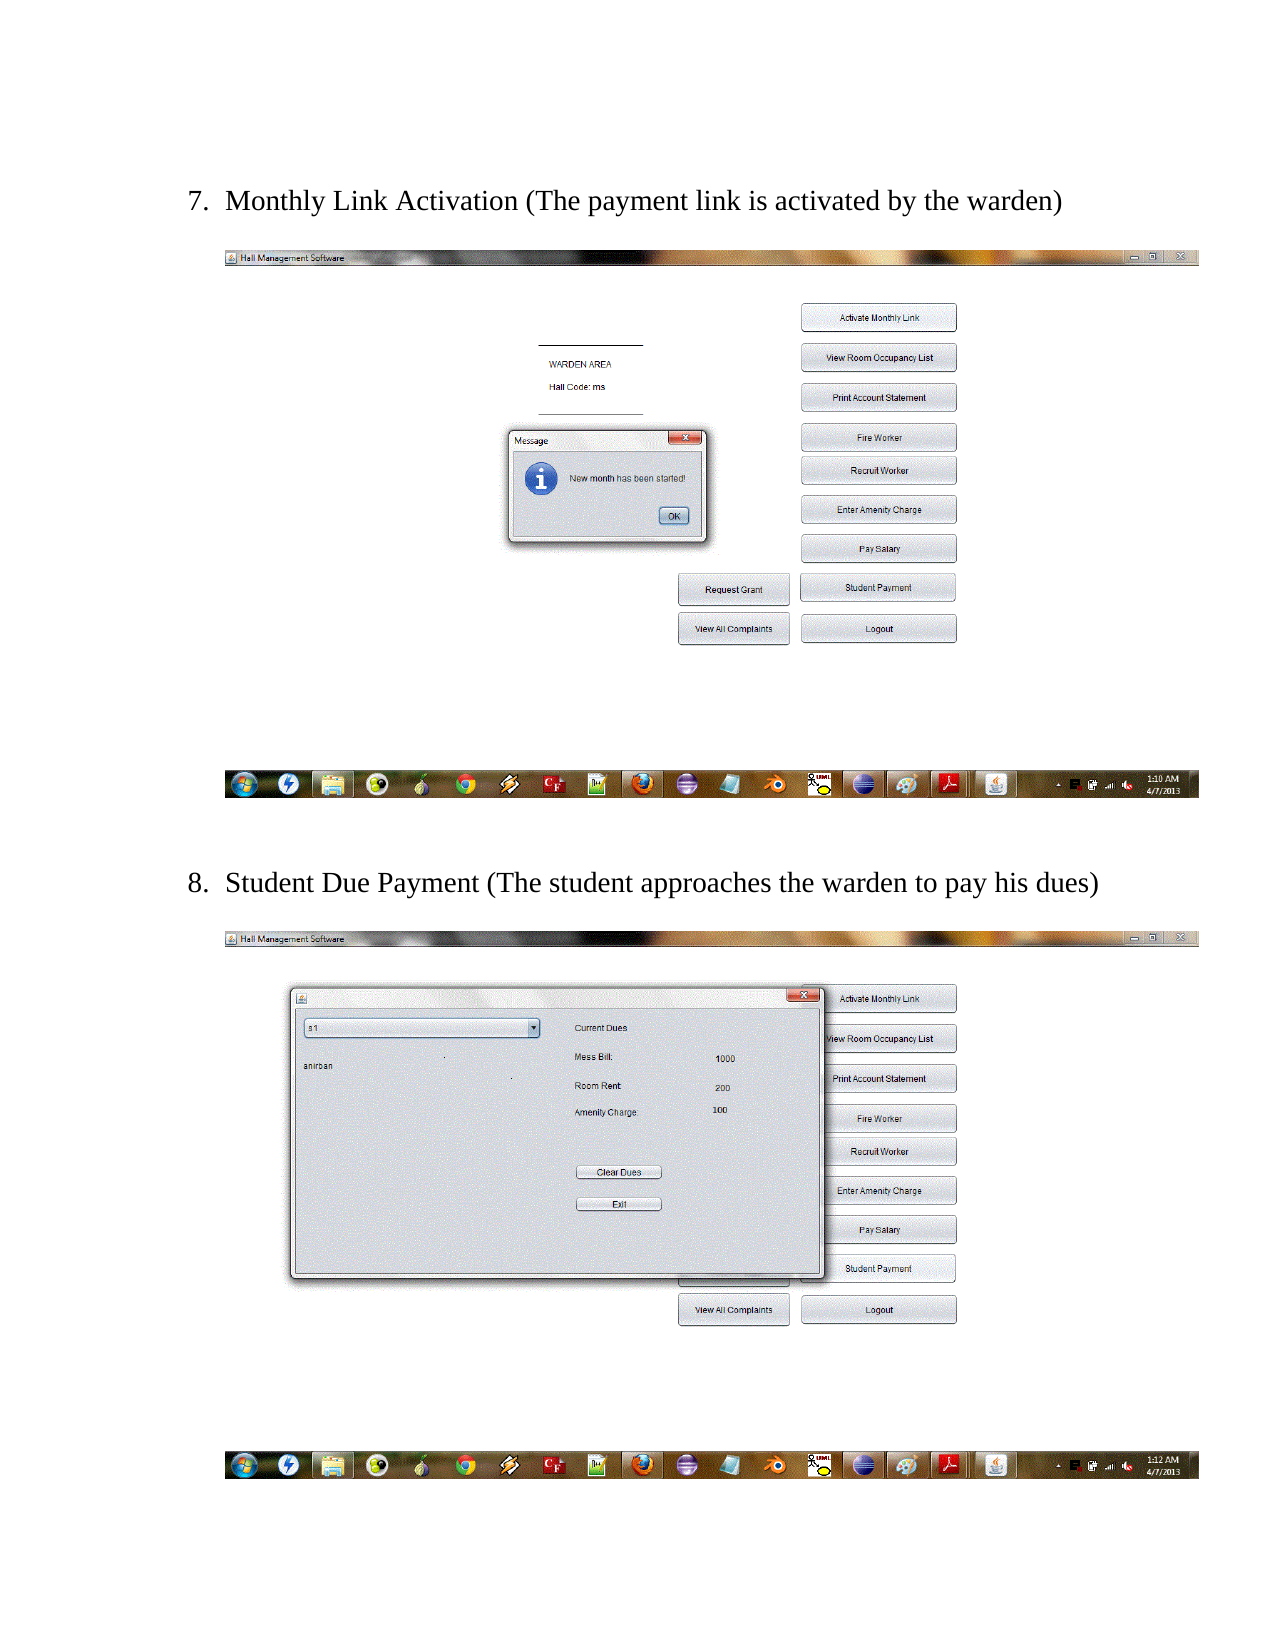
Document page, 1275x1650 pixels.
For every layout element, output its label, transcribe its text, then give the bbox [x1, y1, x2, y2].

picture [225, 250, 1199, 798]
list Student Due Payment (The student approaches the warden to pay his dues) [187, 865, 1125, 898]
picture [225, 931, 1199, 1479]
list Monthly Link Activation (The payment link is activated by the warden) [187, 183, 1125, 217]
